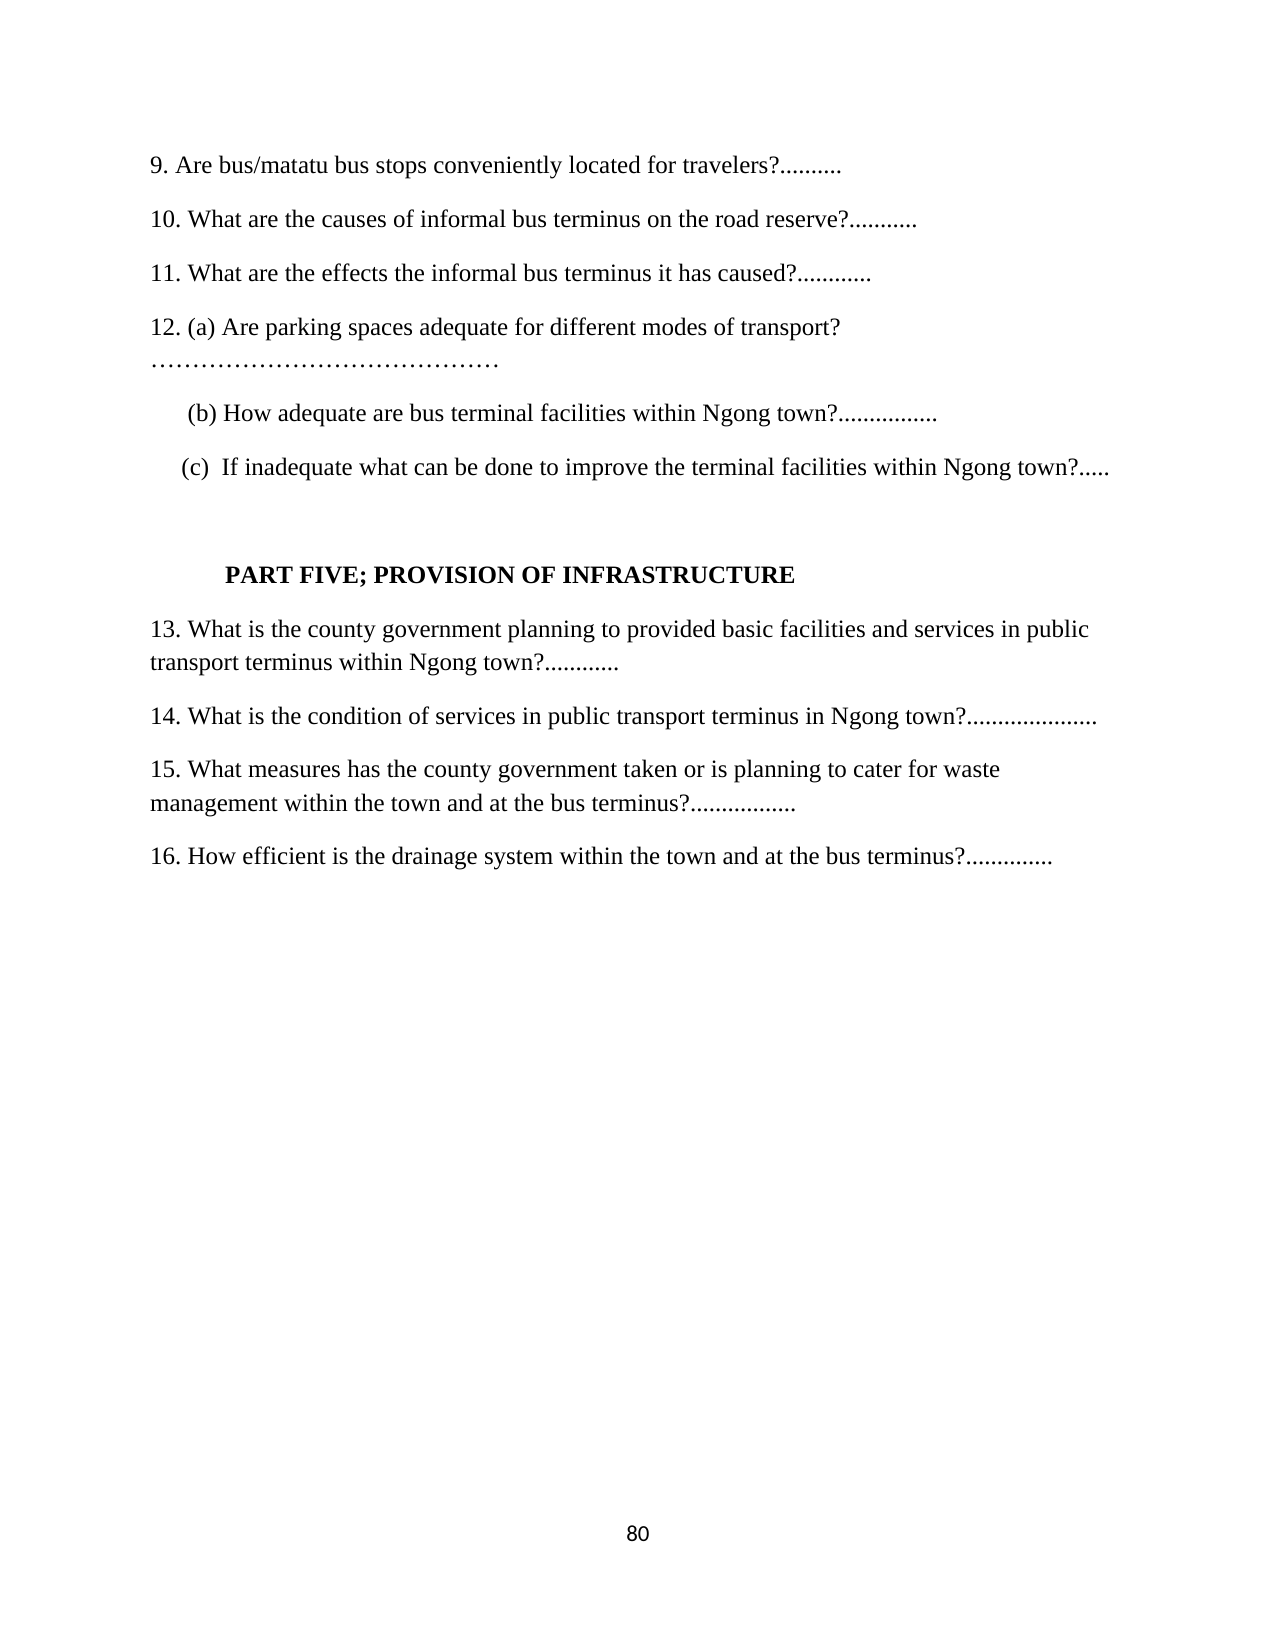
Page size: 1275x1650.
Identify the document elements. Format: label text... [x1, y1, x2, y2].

text (b) How adequate are bus terminal facilities within Ngong town?................ [150, 398, 1125, 427]
text 11. What are the effects the informal bus terminus it has caused?............ [150, 258, 1125, 286]
text (c) If inadequate what can be done to improve the terminal facilities within Ngong town?..... [150, 452, 1125, 481]
text 12. (a) Are parking spaces adequate for different modes of transport? …………………………………… [150, 312, 1125, 373]
text 13. What is the county government planning to provided basic facilities and services in public transport terminus within Ngong town?............ [150, 614, 1125, 676]
text PART FIVE; PROVISION OF INFRASTRUCTURE [150, 560, 1125, 589]
text 16. How efficient is the drainage system within the town and at the bus terminus?.............. [150, 841, 1125, 870]
text 10. What are the causes of informal bus terminus on the road reserve?........... [150, 204, 1125, 233]
text 14. What is the condition of services in public transport terminus in Ngong town?..................... [150, 701, 1125, 729]
text 9. Are bus/matatu bus stops conveniently located for travelers?.......... [150, 150, 1125, 179]
text 15. What measures has the county government taken or is planning to cater for waste management within the town and at the bus terminus?................. [150, 754, 1125, 816]
